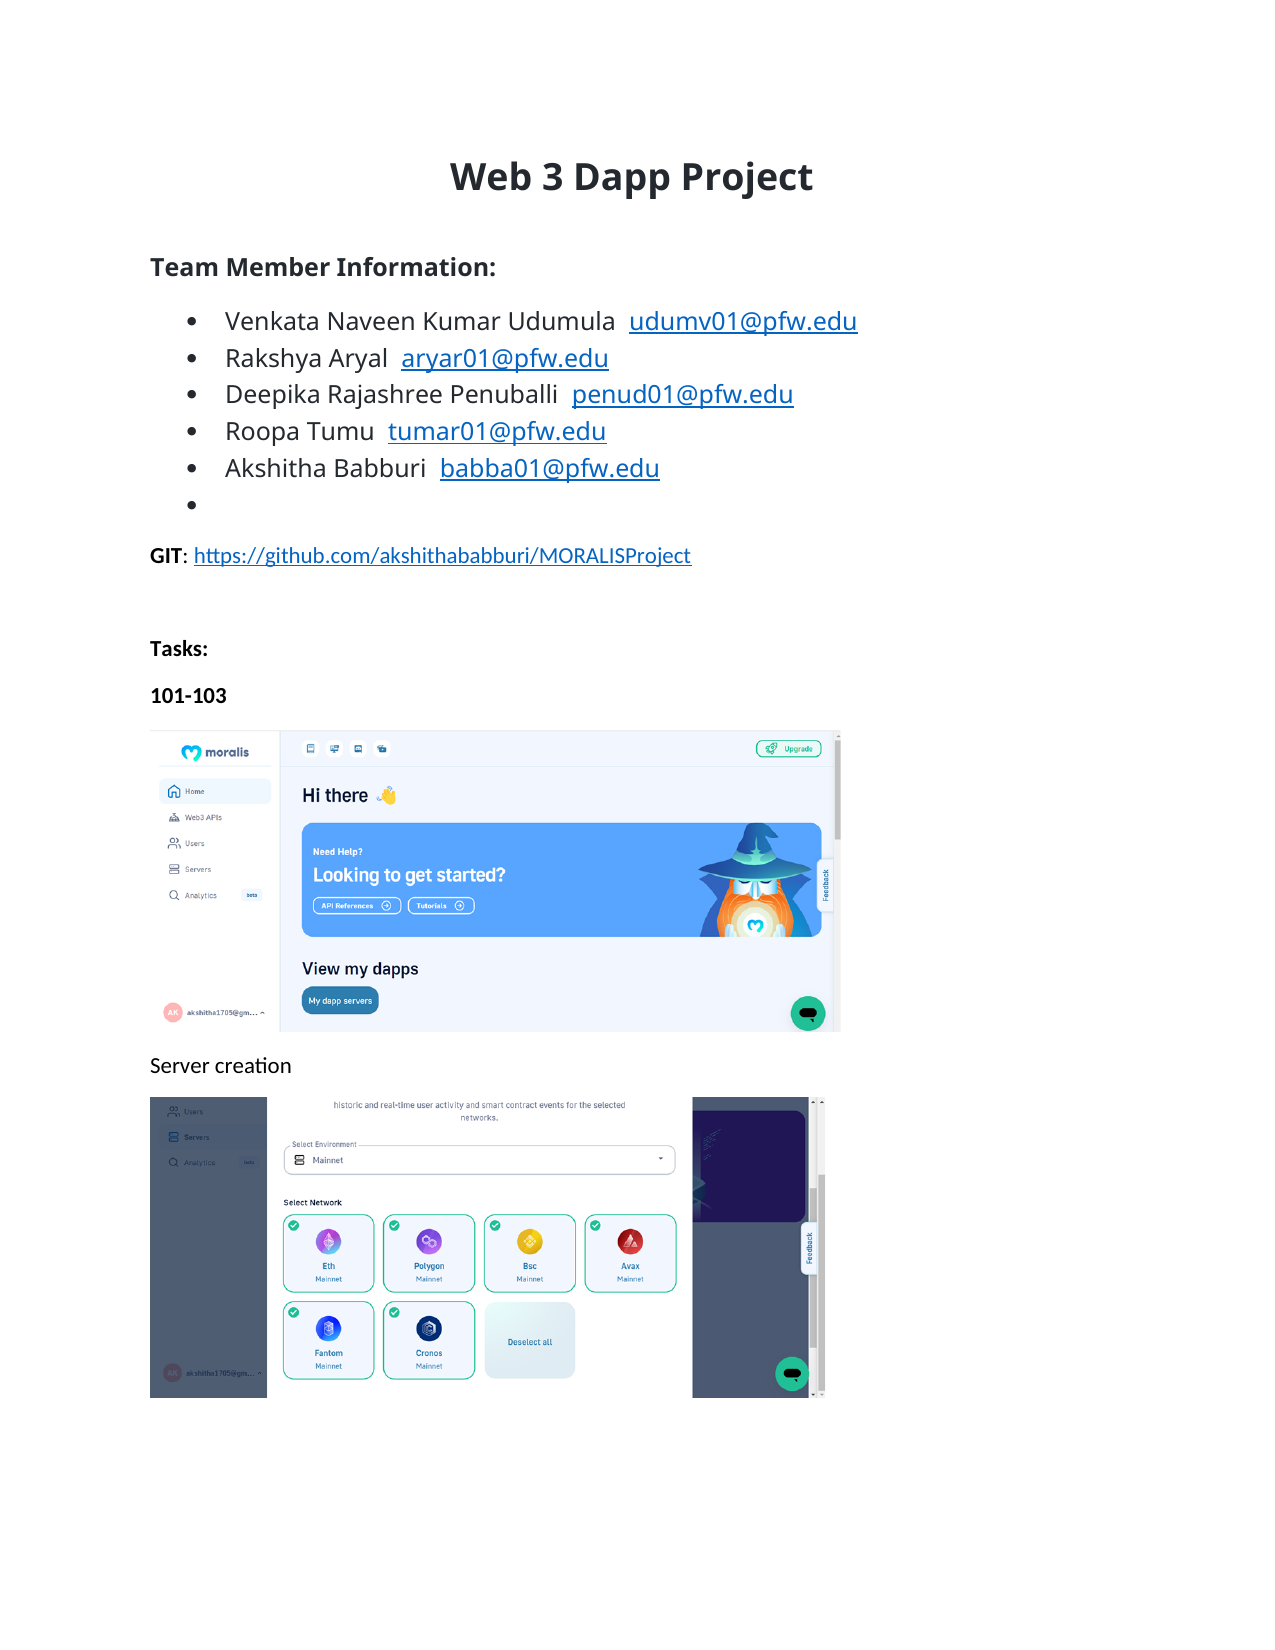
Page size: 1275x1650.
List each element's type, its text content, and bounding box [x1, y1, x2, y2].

text Server creation [150, 1051, 1125, 1079]
text Tasks: [150, 634, 1125, 663]
picture [150, 1097, 826, 1398]
picture [150, 728, 841, 1032]
list Rakshya Aryal aryar01@pfw.edu [187, 340, 1125, 374]
text 101-103 [150, 681, 1125, 709]
text Web 3 Dapp Project [375, 150, 1125, 231]
list Venkata Naveen Kumar Udumula udumv01@pfw.edu [187, 303, 1125, 338]
text GIT: https://github.com/akshithababburi/MORALISProject [150, 541, 1125, 569]
list Akshitha Babburi babba01@pfw.edu [187, 451, 1125, 485]
list Deepika Rajashree Penuballi penud01@pfw.edu [187, 377, 1125, 411]
text Team Member Information: [150, 250, 1125, 284]
list Roopa Tumu tumar01@pfw.edu [187, 414, 1125, 448]
